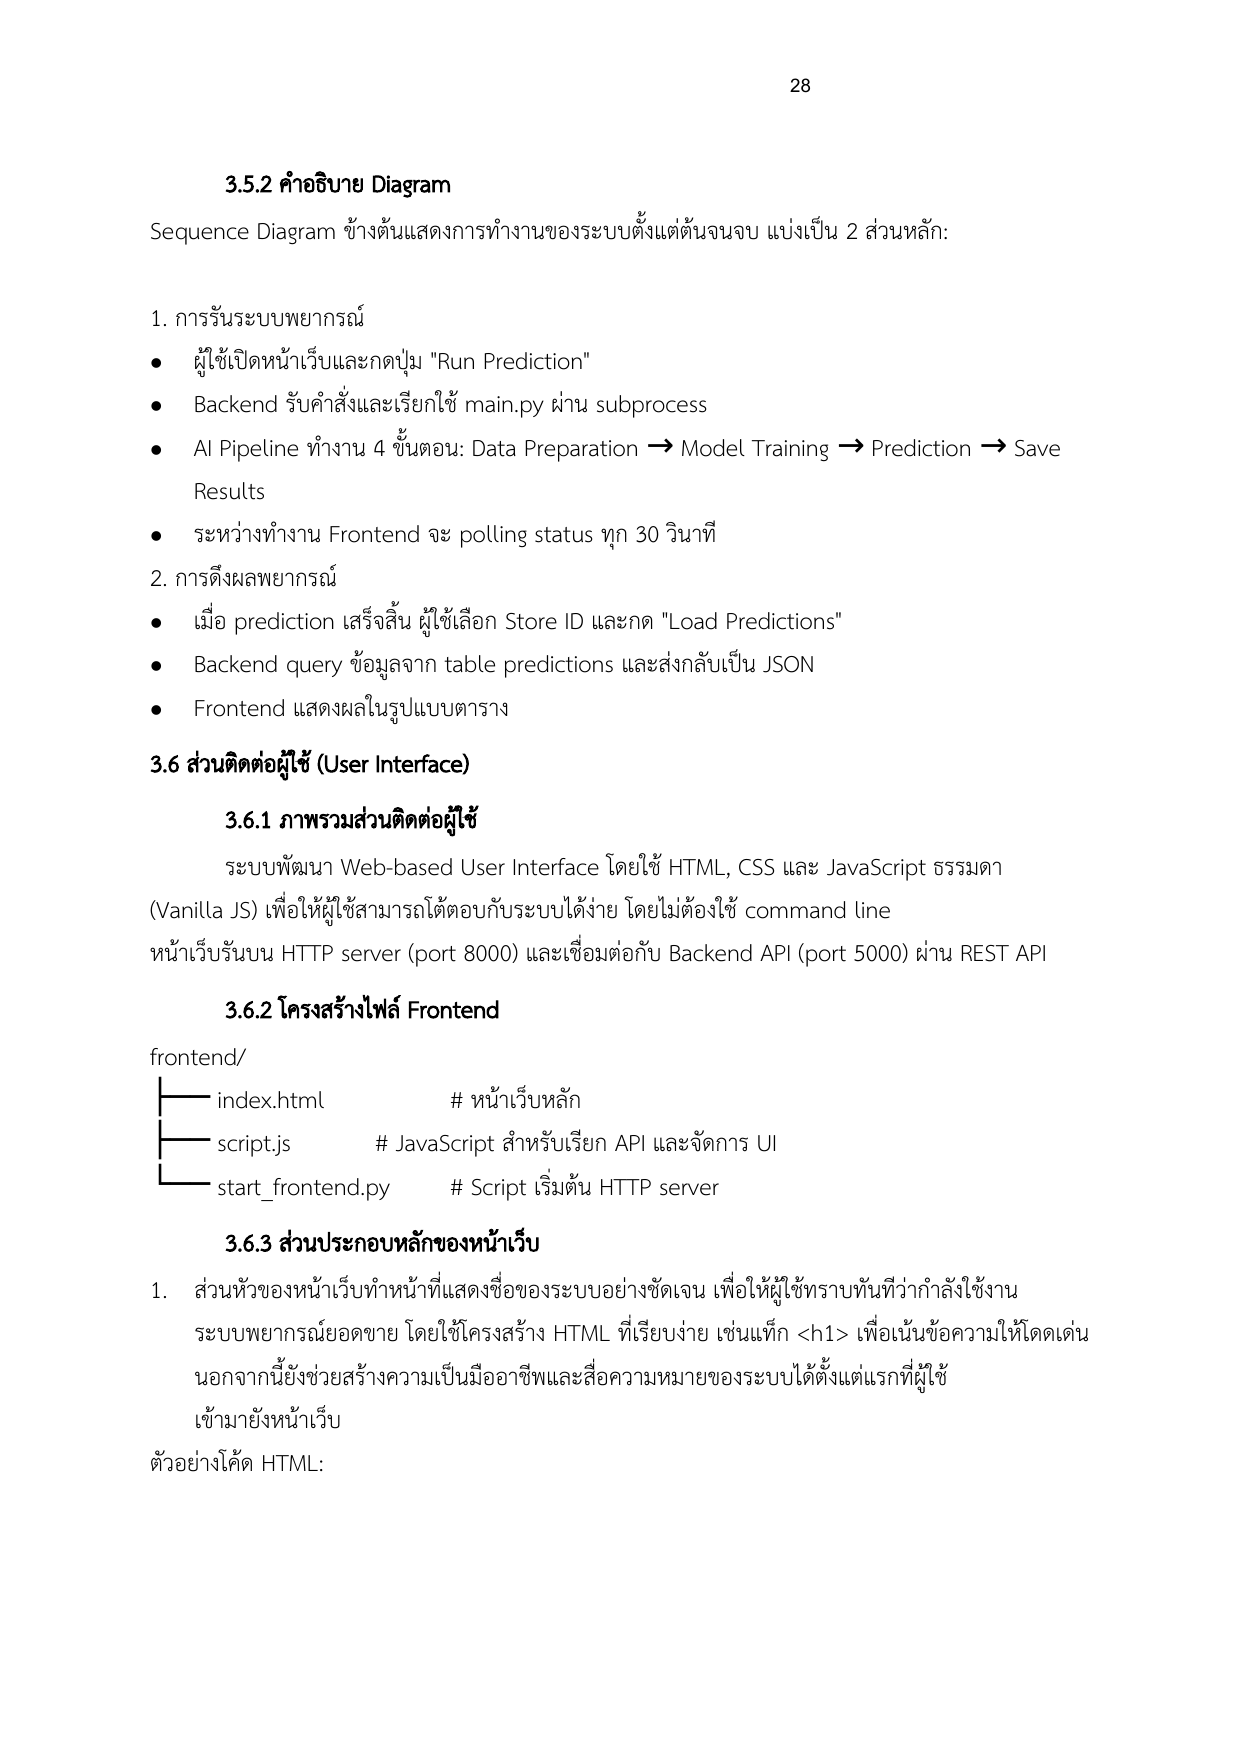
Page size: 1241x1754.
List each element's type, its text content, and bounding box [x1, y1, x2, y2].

subtitle 3.6.3 ส่วนประกอบหลักของหน้าเว็บ [150, 1222, 1090, 1259]
subtitle 3.6.2 โครงสร้างไฟล์ Frontend [150, 988, 1090, 1026]
list Backend รับคำสั่งและเรียกใช้ main.py ผ่าน subprocess [150, 383, 1090, 421]
list 2. การดึงผลพยากรณ์ [150, 557, 1090, 594]
list ส่วนหัวของหน้าเว็บทำหน้าที่แสดงชื่อของระบบอย่างชัดเจน เพื่อให้ผู้ใช้ทราบทันทีว่ากำลังใช้งาน ระบบพยากรณ์ยอดขาย โดยใช้โครงสร้าง HTML ที่เรียบง่าย เช่นแท็ก <h1> เพื่อเน้นข้อความให้โดดเด่น นอกจากนี้ยังช่วยสร้างความเป็นมืออาชีพและสื่อความหมายของระบบได้ตั้งแต่แรกที่ผู้ใช้ เข้ามายังหน้าเว็บ [150, 1269, 1090, 1437]
text ระบบพัฒนา Web-based User Interface โดยใช้ HTML, CSS และ JavaScript ธรรมดา (Vanilla JS) เพื่อให้ผู้ใช้สามารถโต้ตอบกับระบบได้ง่าย โดยไม่ต้องใช้ command line หน้าเว็บรันบน HTTP server (port 8000) และเชื่อมต่อกับ Backend API (port 5000) ผ่าน REST API [150, 846, 1090, 970]
text ├── index.html # หน้าเว็บหลัก [150, 1079, 1090, 1117]
list ผู้ใช้เปิดหน้าเว็บและกดปุ่ม "Run Prediction" [150, 340, 1090, 378]
list 1. การรันระบบพยากรณ์ [150, 297, 1090, 334]
list Sequence Diagram ข้างต้นแสดงการทำงานของระบบตั้งแต่ต้นจนจบ แบ่งเป็น 2 ส่วนหลัก: [150, 210, 1090, 248]
text ├── script.js # JavaScript สำหรับเรียก API และจัดการ UI [150, 1122, 1090, 1160]
list ระหว่างทำงาน Frontend จะ polling status ทุก 30 วินาที [150, 513, 1090, 551]
subtitle 3.6 ส่วนติดต่อผู้ใช้ (User Interface) [150, 742, 1090, 780]
text frontend/ [150, 1036, 1090, 1073]
text └── start_frontend.py # Script เริ่มต้น HTTP server [150, 1166, 1090, 1203]
text ตัวอย่างโค้ด HTML: [150, 1442, 1090, 1480]
list เมื่อ prediction เสร็จสิ้น ผู้ใช้เลือก Store ID และกด "Load Predictions" [150, 600, 1090, 638]
subtitle 3.5.2 คำอธิบาย Diagram [150, 162, 1090, 200]
subtitle 3.6.1 ภาพรวมส่วนติดต่อผู้ใช้ [150, 798, 1090, 836]
list Frontend แสดงผลในรูปแบบตาราง [150, 687, 1090, 724]
list Backend query ข้อมูลจาก table predictions และส่งกลับเป็น JSON [150, 643, 1090, 681]
list AI Pipeline ทำงาน 4 ขั้นตอน: Data Preparation → Model Training → Prediction → Save Results [150, 427, 1090, 508]
